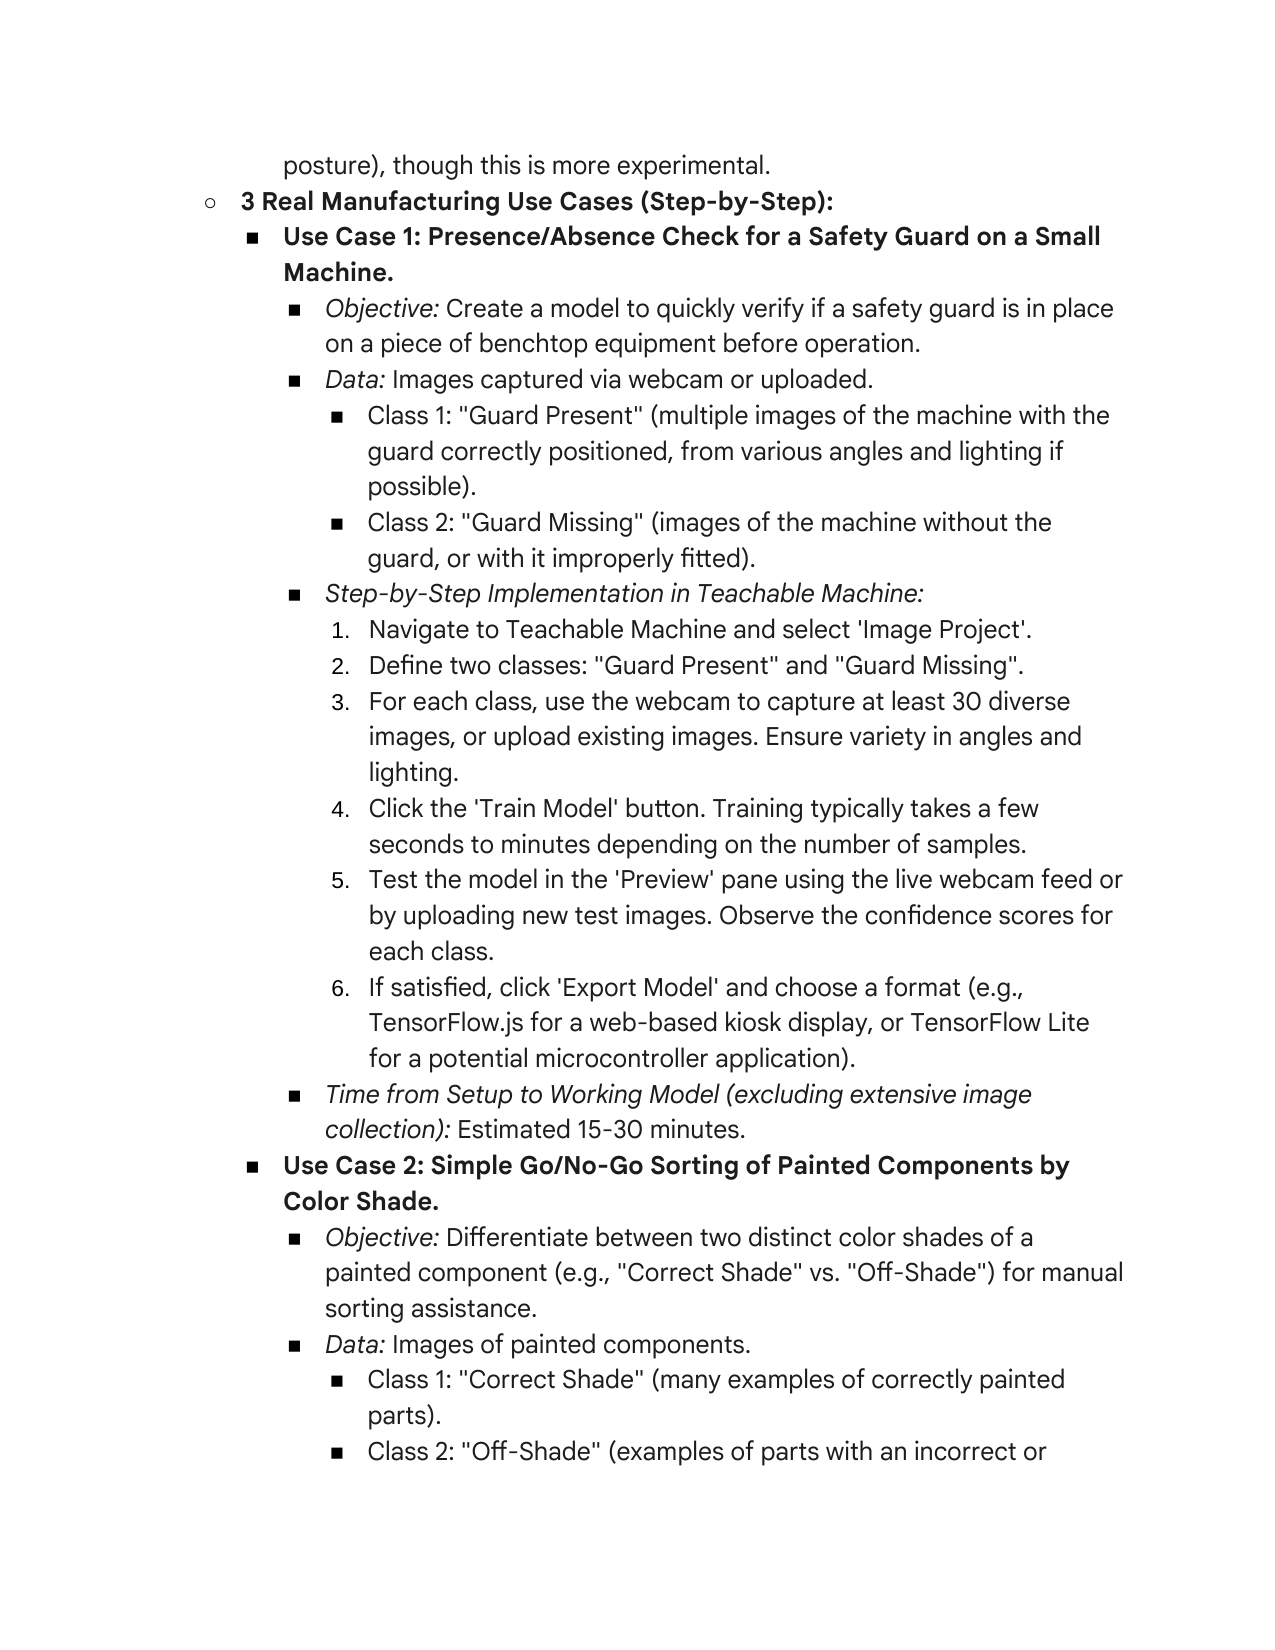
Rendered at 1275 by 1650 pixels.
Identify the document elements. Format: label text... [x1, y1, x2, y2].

list Click the 'Train Model' button. Training typically takes a few seconds to minutes depending on the number of samples. [331, 793, 1125, 860]
list If satisfied, click 'Export Model' and choose a format (e.g., TensorFlow.js for a web-based kiosk display, or TensorFlow Lite for a potential microcontroller application). [331, 972, 1125, 1074]
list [330, 1436, 1125, 1468]
list Class 2: "Guard Missing" (images of the machine without the guard, or with it improperly fitted). [330, 507, 1125, 574]
list Use Case 1: Presence/Absence Check for a Safety Guard on a Small Machine. [245, 221, 1125, 288]
list Class 1: "Correct Shade" (many examples of correctly painted parts). [330, 1365, 1125, 1432]
list Navigate to Teachable Machine and select 'Image Project'. [331, 614, 1125, 646]
list Define two classes: "Guard Present" and "Guard Missing". [331, 650, 1125, 682]
list Step-by-Step Implementation in Teachable Machine: [287, 579, 1125, 610]
list 3 Real Manufacturing Use Cases (Step-by-Step): [203, 186, 1125, 217]
list Class 1: "Guard Present" (multiple images of the machine with the guard correctly positioned, from various angles and lighting if possible). [330, 400, 1125, 503]
list Use Case 2: Simple Go/No-Go Sorting of Painted Components by Color Shade. [245, 1150, 1125, 1217]
list Objective: Differentiate between two distinct color shades of a painted component (e.g., "Correct Shade" vs. "Off-Shade") for manual sorting assistance. [287, 1222, 1125, 1325]
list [245, 150, 1125, 181]
list Test the model in the 'Preview' pane using the live webcam feed or by uploading new test images. Observe the confidence scores for each class. [331, 864, 1125, 967]
list Time from Setup to Working Model (excluding extensive image collection): Estimated 15-30 minutes. [287, 1079, 1125, 1146]
list Objective: Create a model to quickly verify if a safety guard is in place on a piece of benchtop equipment before operation. [287, 293, 1125, 360]
list For each class, use the webcam to capture at least 30 diverse images, or upload existing images. Ensure variety in angles and lighting. [331, 686, 1125, 789]
list Data: Images captured via webcam or uploaded. [287, 364, 1125, 396]
list Data: Images of painted components. [287, 1329, 1125, 1360]
